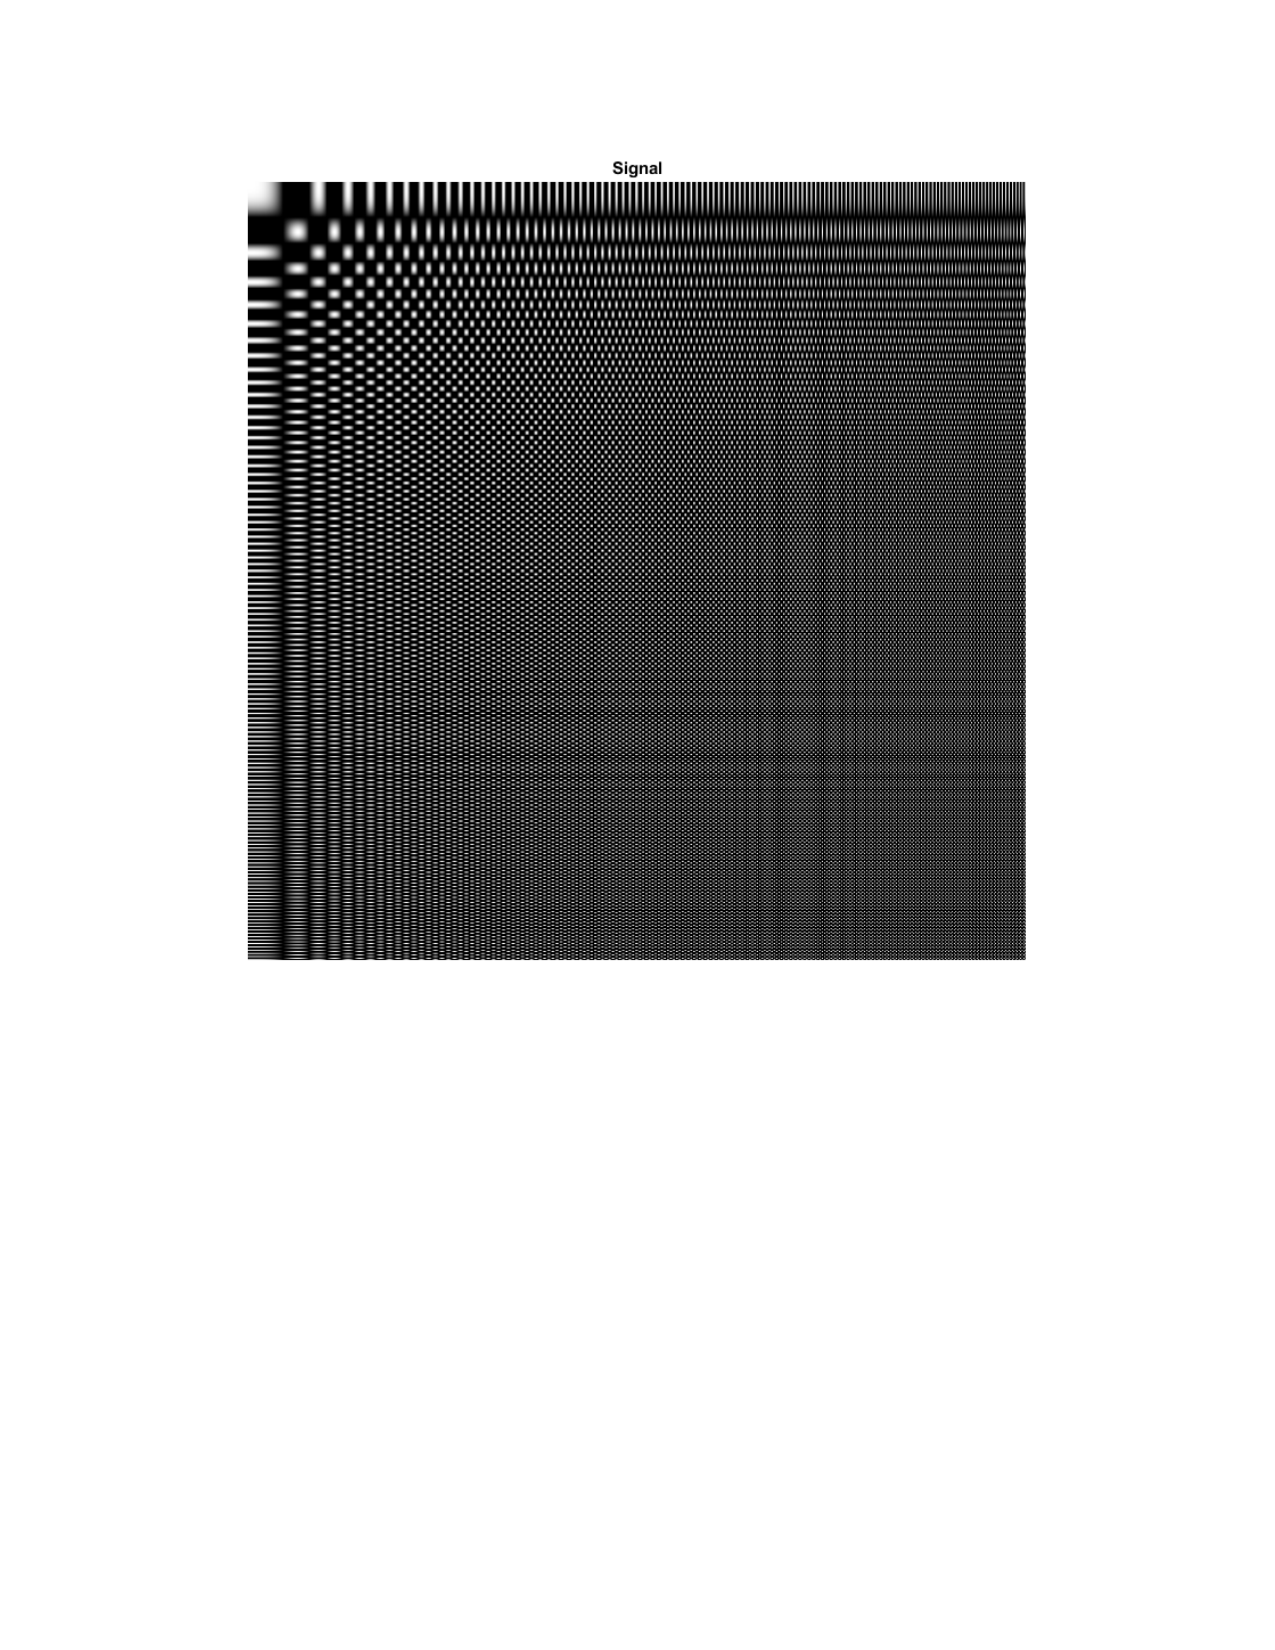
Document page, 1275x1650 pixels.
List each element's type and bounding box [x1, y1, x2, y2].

picture [150, 150, 1125, 1033]
